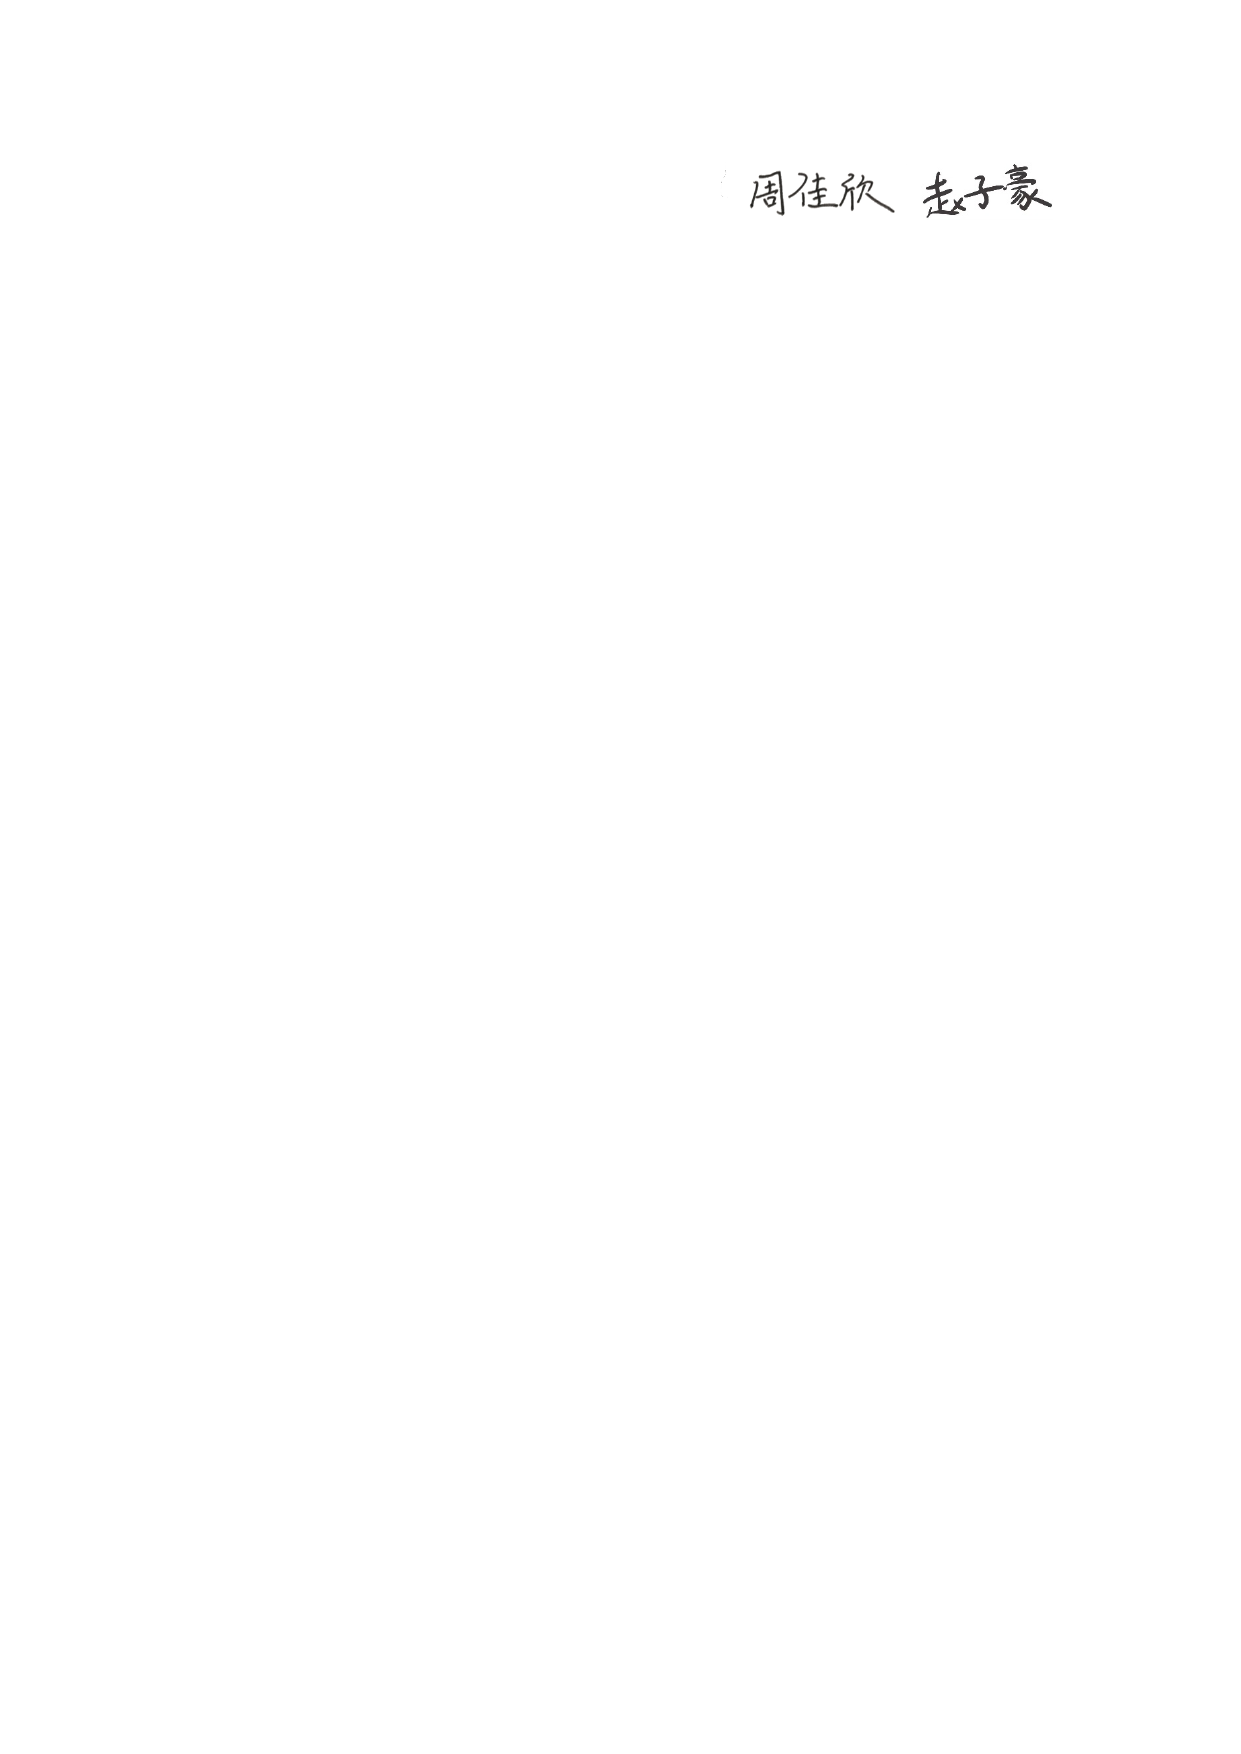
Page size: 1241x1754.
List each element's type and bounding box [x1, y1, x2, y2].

picture [720, 162, 910, 220]
picture [921, 162, 1053, 220]
